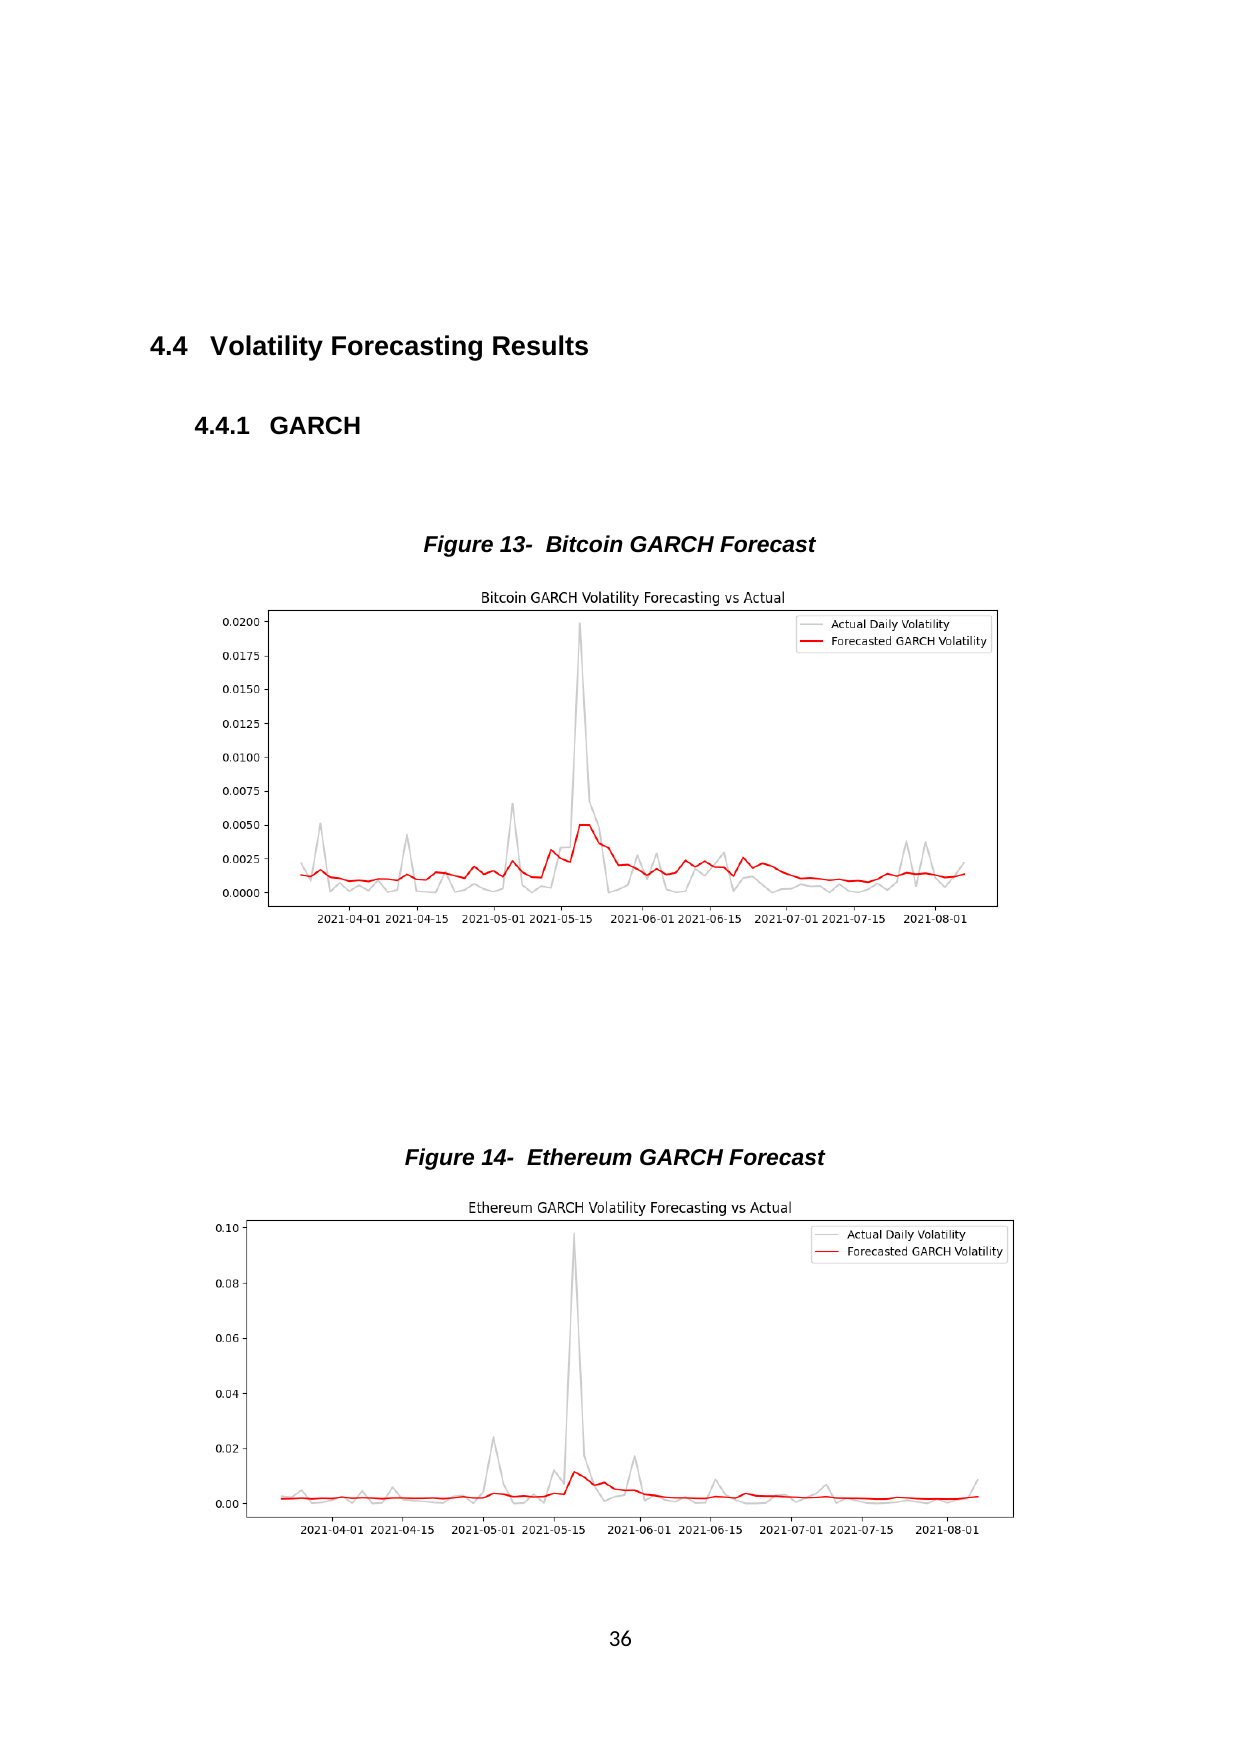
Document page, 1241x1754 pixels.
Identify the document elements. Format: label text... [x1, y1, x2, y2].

picture [123, 1173, 1111, 1559]
picture [150, 566, 1091, 948]
subtitle GARCH [194, 411, 1090, 440]
subtitle Volatility Forecasting Results [150, 330, 1090, 362]
